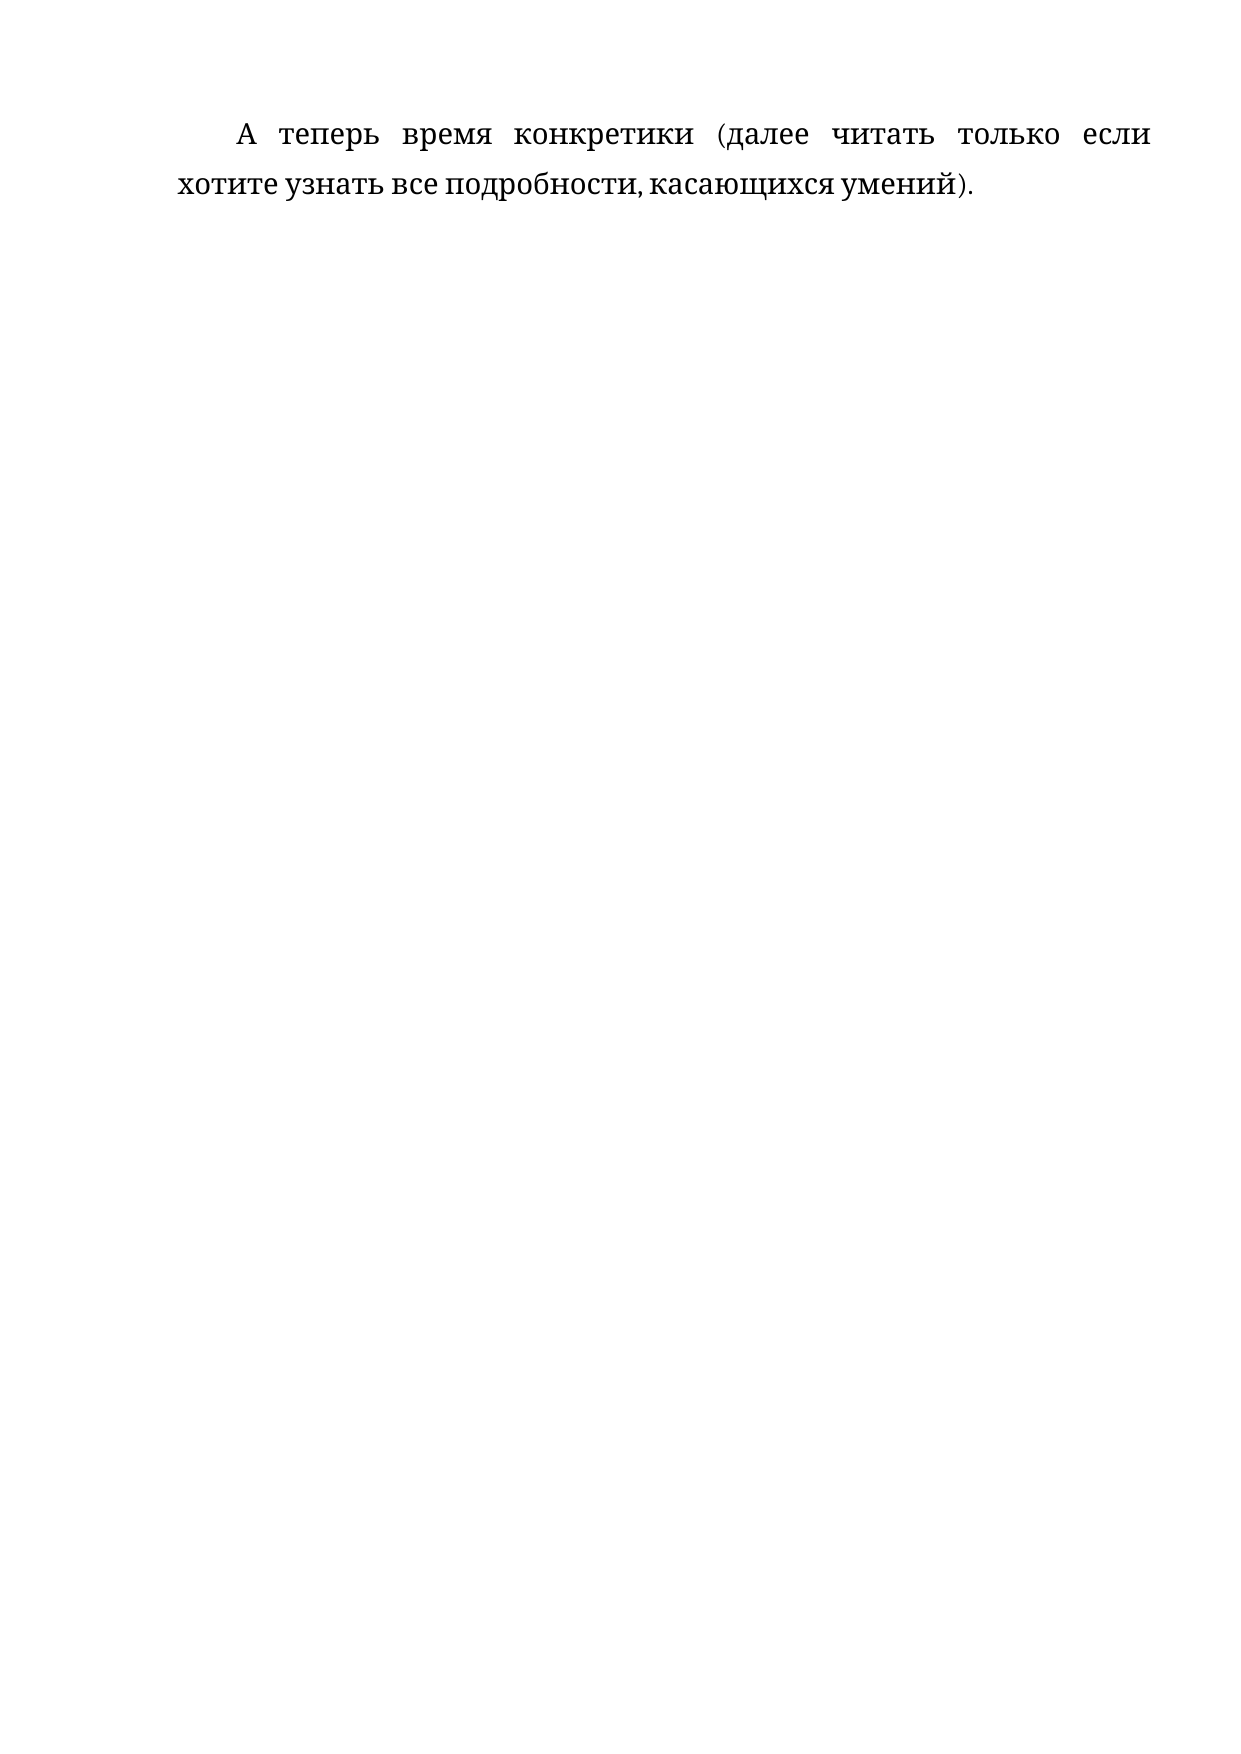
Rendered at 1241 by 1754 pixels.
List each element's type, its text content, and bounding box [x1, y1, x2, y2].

text А теперь время конкретики (далее читать только если хотите узнать все подробности, касающихся умений). [177, 118, 1152, 202]
